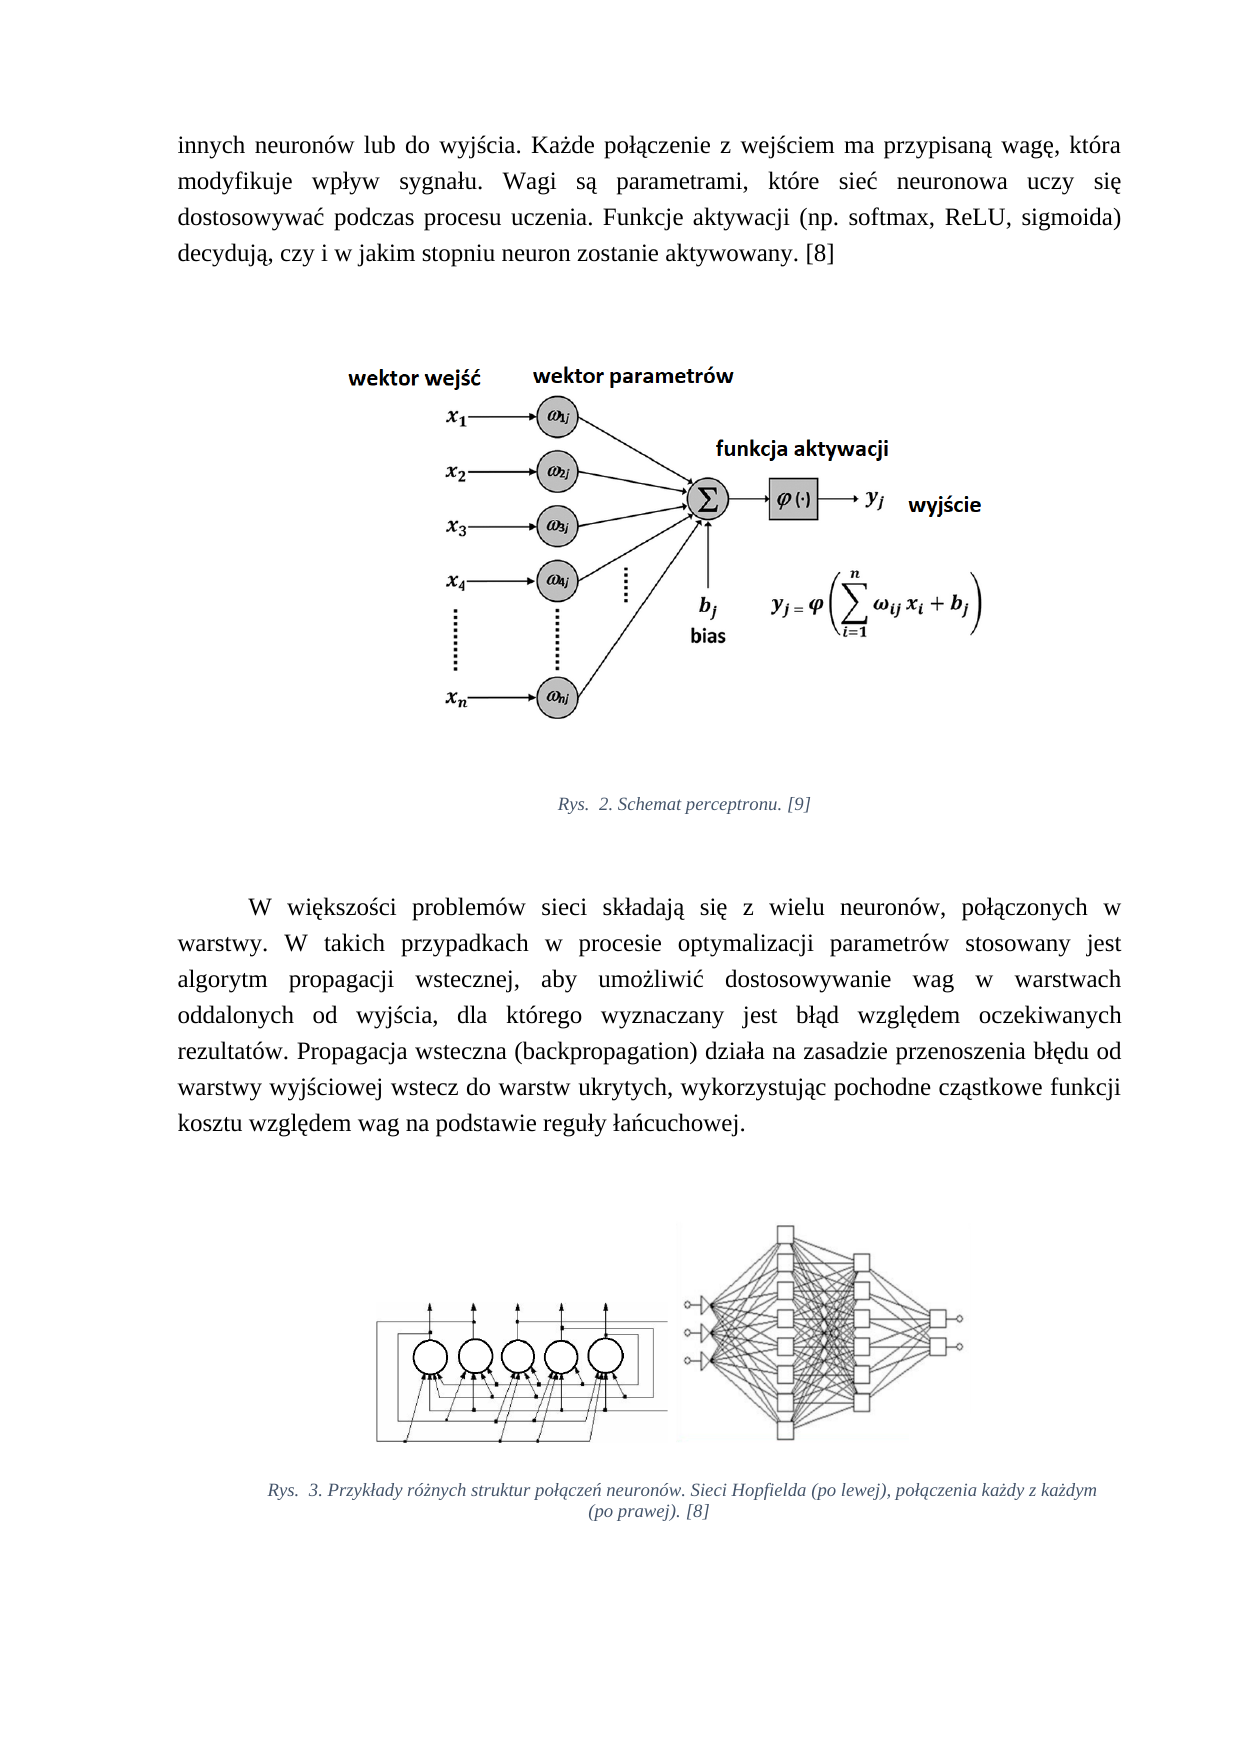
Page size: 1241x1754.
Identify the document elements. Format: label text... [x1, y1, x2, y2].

picture [375, 1221, 995, 1451]
text Rys. 2. Schemat perceptronu. [9] [177, 793, 1122, 815]
text Rys. 3. Przykłady różnych struktur połączeń neuronów. Sieci Hopfielda (po lewej), połączenia każdy z każdym (po prawej). [8] [177, 1478, 1122, 1522]
picture [337, 351, 1033, 766]
text W większości problemów sieci składają się z wielu neuronów, połączonych w warstwy. W takich przypadkach w procesie optymalizacji parametrów stosowany jest algorytm propagacji wstecznej, aby umożliwić dostosowywanie wag w warstwach oddalonych od wyjścia, dla którego wyznaczany jest błąd względem oczekiwanych rezultatów. Propagacja wsteczna (backpropagation) działa na zasadzie przenoszenia błędu od warstwy wyjściowej wstecz do warstw ukrytych, wykorzystując pochodne cząstkowe funkcji kosztu względem wag na podstawie reguły łańcuchowej. [177, 892, 1122, 1137]
